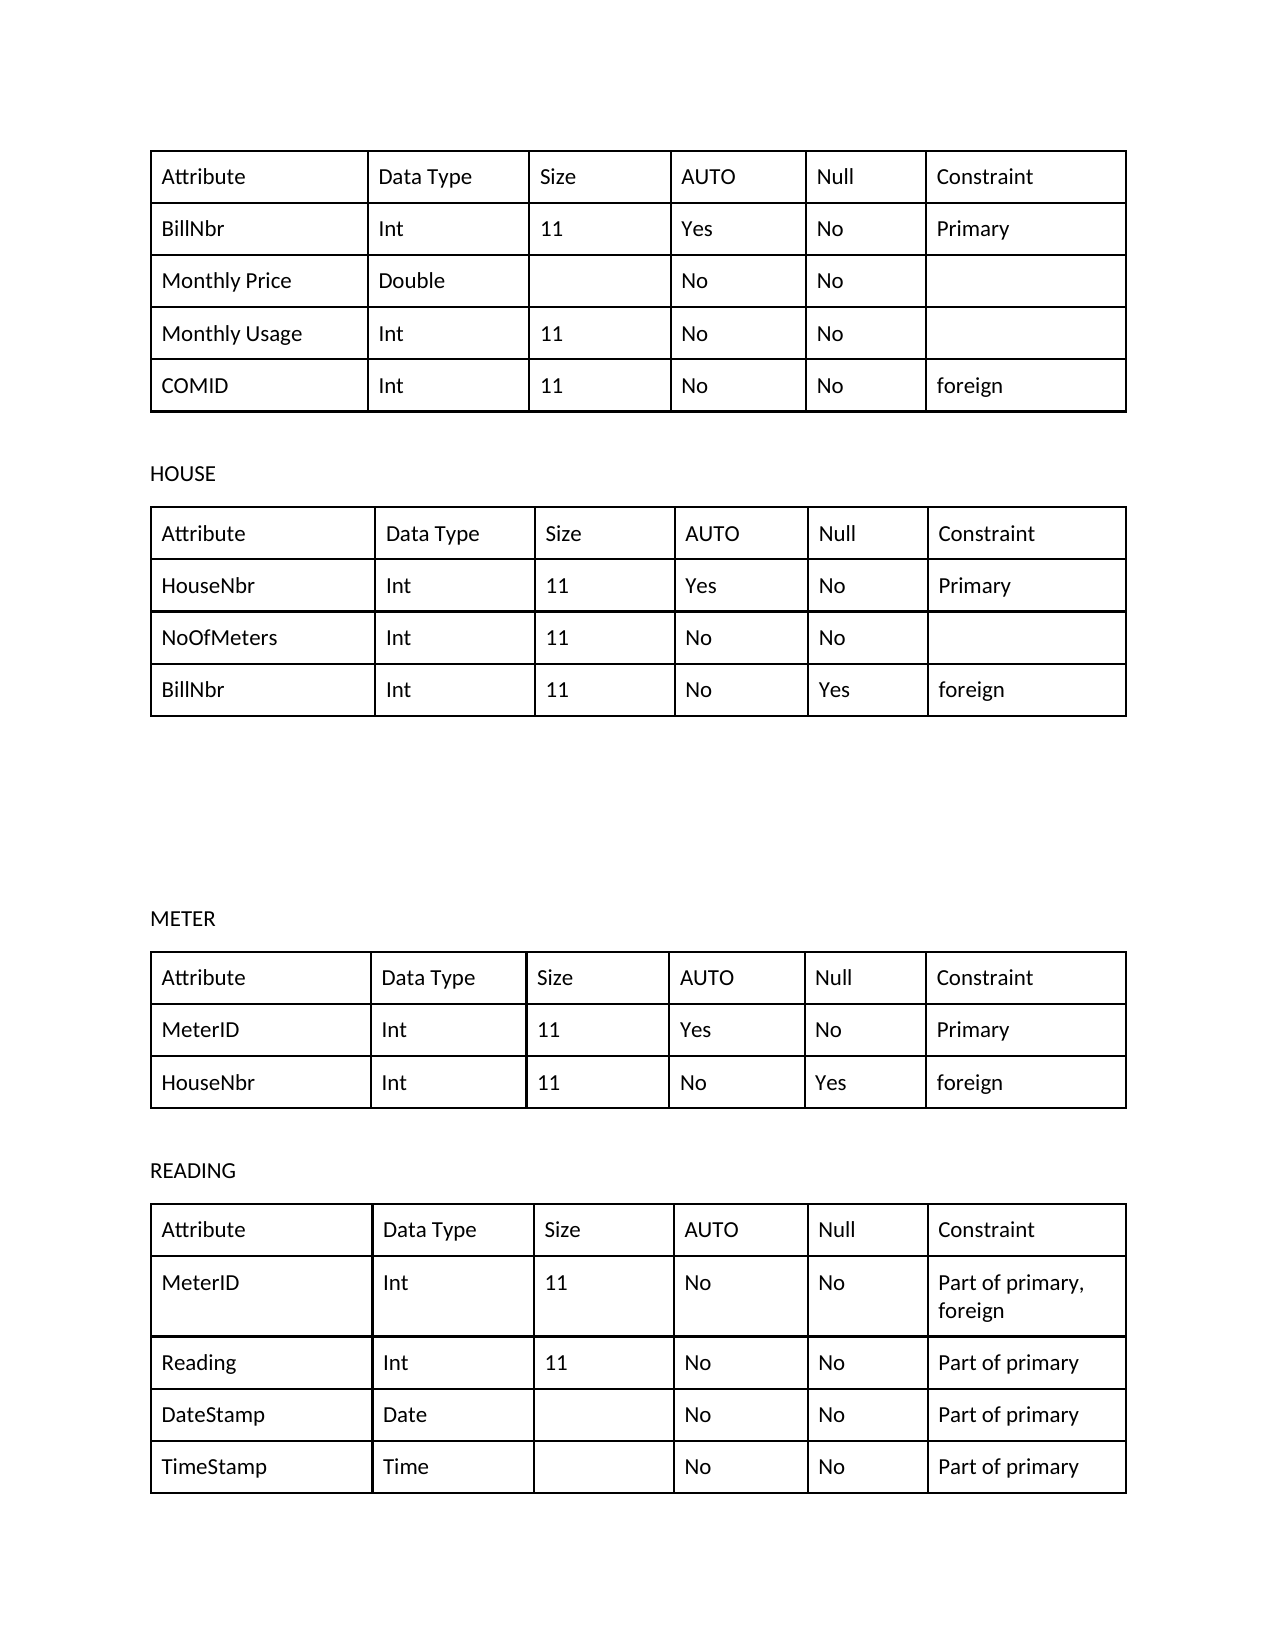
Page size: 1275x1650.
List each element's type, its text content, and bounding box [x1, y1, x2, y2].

table_cell No [672, 308, 805, 358]
table_cell TimeStamp [152, 1442, 371, 1492]
table_header AUTO [670, 953, 804, 1003]
table_header AUTO [675, 1205, 807, 1255]
table_cell Int [376, 665, 534, 714]
table_header Size [530, 152, 670, 202]
table_cell Date [374, 1390, 533, 1439]
text READING [150, 1156, 1125, 1184]
table_header Attribute [152, 953, 370, 1003]
table_cell foreign [927, 360, 1125, 410]
table_cell [535, 1390, 673, 1439]
table_cell No [807, 308, 925, 358]
table_header Data Type [372, 953, 525, 1003]
table_cell No [670, 1057, 804, 1107]
table_cell No [807, 360, 925, 410]
table_cell NoOfMeters [152, 613, 374, 662]
table_cell No [676, 665, 807, 714]
table_cell Double [369, 256, 528, 306]
table_cell 11 [535, 1338, 673, 1387]
table_cell No [809, 613, 927, 662]
table_cell Time [374, 1442, 533, 1492]
table_cell Part of primary [929, 1338, 1125, 1387]
table_header Attribute [152, 1205, 371, 1255]
table_cell Int [369, 204, 528, 254]
table_cell No [672, 360, 805, 410]
table_cell 11 [536, 665, 674, 714]
table_cell Int [374, 1257, 533, 1335]
table_header Null [809, 1205, 927, 1255]
table_header Attribute [152, 152, 367, 202]
table_header Data Type [369, 152, 528, 202]
table_cell Part of primary [929, 1442, 1125, 1492]
text METER [150, 904, 1125, 932]
table_header Data Type [374, 1205, 533, 1255]
table_cell [535, 1442, 673, 1492]
table_cell Yes [806, 1057, 925, 1107]
table_cell No [809, 560, 927, 610]
table_cell 11 [536, 613, 674, 662]
table_cell Primary [927, 204, 1125, 254]
table_cell [530, 256, 670, 306]
table_cell HouseNbr [152, 560, 374, 610]
text HOUSE [150, 459, 1125, 487]
table_header Null [806, 953, 925, 1003]
table_cell 11 [530, 308, 670, 358]
table_cell [927, 256, 1125, 306]
table_cell Part of primary [929, 1390, 1125, 1439]
table_header Size [535, 1205, 673, 1255]
table_header AUTO [676, 508, 807, 558]
table_cell DateStamp [152, 1390, 371, 1439]
table_cell No [807, 256, 925, 306]
table_cell Int [372, 1057, 525, 1107]
table_cell 11 [530, 360, 670, 410]
table_cell MeterID [152, 1005, 370, 1055]
table_cell No [809, 1338, 927, 1387]
table_cell No [807, 204, 925, 254]
table_header Size [528, 953, 668, 1003]
table_cell Yes [672, 204, 805, 254]
table_header Constraint [929, 1205, 1125, 1255]
table_cell [927, 308, 1125, 358]
table_cell BillNbr [152, 665, 374, 714]
table_header Null [809, 508, 927, 558]
table_cell Part of primary, foreign [929, 1257, 1125, 1335]
table_cell Primary [927, 1005, 1125, 1055]
table_cell 11 [535, 1257, 673, 1335]
table_cell BillNbr [152, 204, 367, 254]
table_cell COMID [152, 360, 367, 410]
table_cell Yes [809, 665, 927, 714]
table_cell No [809, 1257, 927, 1335]
table_cell Primary [929, 560, 1125, 610]
table_cell foreign [929, 665, 1125, 714]
table_cell Reading [152, 1338, 371, 1387]
table_cell foreign [927, 1057, 1125, 1107]
table_header Constraint [927, 953, 1125, 1003]
table_header AUTO [672, 152, 805, 202]
table_cell No [675, 1442, 807, 1492]
table_header Data Type [376, 508, 534, 558]
table_header Attribute [152, 508, 374, 558]
table_cell Int [376, 560, 534, 610]
table_header Null [807, 152, 925, 202]
table_cell No [675, 1338, 807, 1387]
table_cell No [675, 1257, 807, 1335]
table_header Size [536, 508, 674, 558]
table_cell Int [374, 1338, 533, 1387]
table_cell Int [376, 613, 534, 662]
table_header Constraint [927, 152, 1125, 202]
table_cell [929, 613, 1125, 662]
table_cell Int [372, 1005, 525, 1055]
table_cell Yes [670, 1005, 804, 1055]
table_cell HouseNbr [152, 1057, 370, 1107]
table_cell Int [369, 360, 528, 410]
table_cell No [675, 1390, 807, 1439]
table_cell 11 [528, 1005, 668, 1055]
table_cell No [809, 1390, 927, 1439]
table_cell No [809, 1442, 927, 1492]
table_header Constraint [929, 508, 1125, 558]
table_cell MeterID [152, 1257, 371, 1335]
table_cell 11 [530, 204, 670, 254]
table_cell No [676, 613, 807, 662]
table_cell 11 [528, 1057, 668, 1107]
table_cell Yes [676, 560, 807, 610]
table_cell 11 [536, 560, 674, 610]
table_cell Monthly Usage [152, 308, 367, 358]
table_cell No [806, 1005, 925, 1055]
table_cell Int [369, 308, 528, 358]
table_cell Monthly Price [152, 256, 367, 306]
table_cell No [672, 256, 805, 306]
